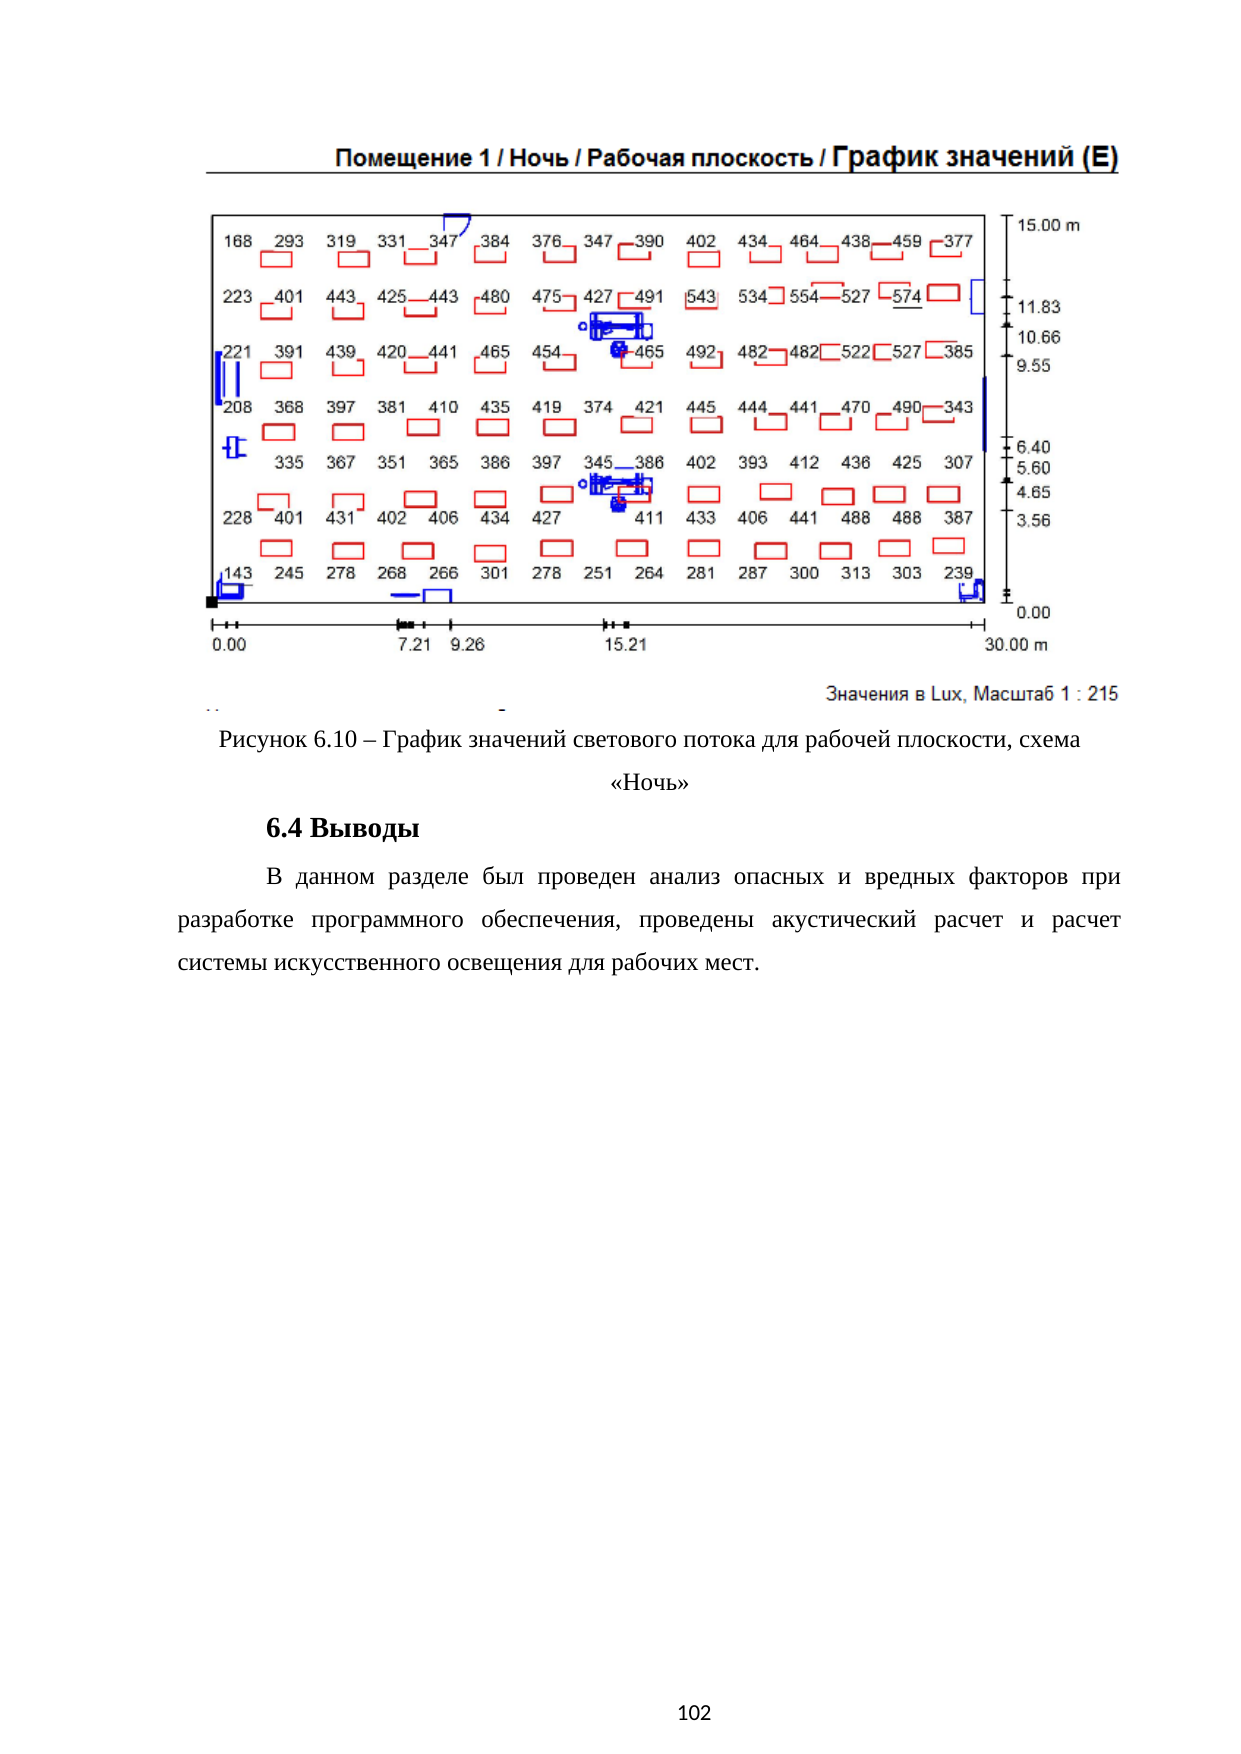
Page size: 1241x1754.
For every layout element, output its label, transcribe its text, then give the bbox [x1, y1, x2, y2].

picture [177, 118, 1132, 711]
text В данном разделе был проведен анализ опасных и вредных факторов при разработке программного обеспечения, проведены акустический расчет и расчет системы искусственного освещения для рабочих мест. [177, 861, 1122, 976]
text Рисунок 6.10 ‒ График значений светового потока для рабочей плоскости, схема «Ночь» [177, 724, 1122, 796]
text 6.4 Выводы [177, 810, 1122, 844]
